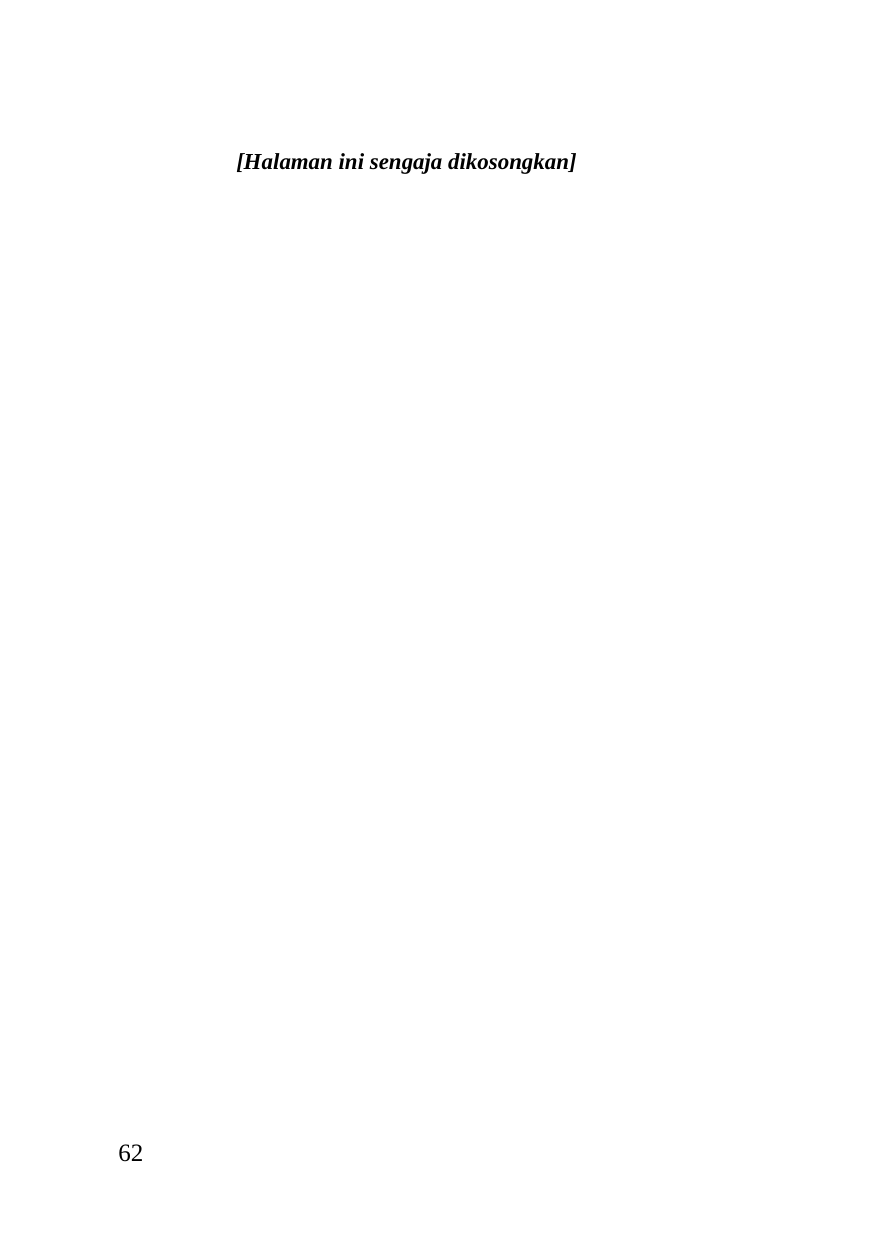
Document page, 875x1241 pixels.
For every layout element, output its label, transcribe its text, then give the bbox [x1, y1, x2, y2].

text [Halaman ini sengaja dikosongkan] [118, 148, 697, 174]
